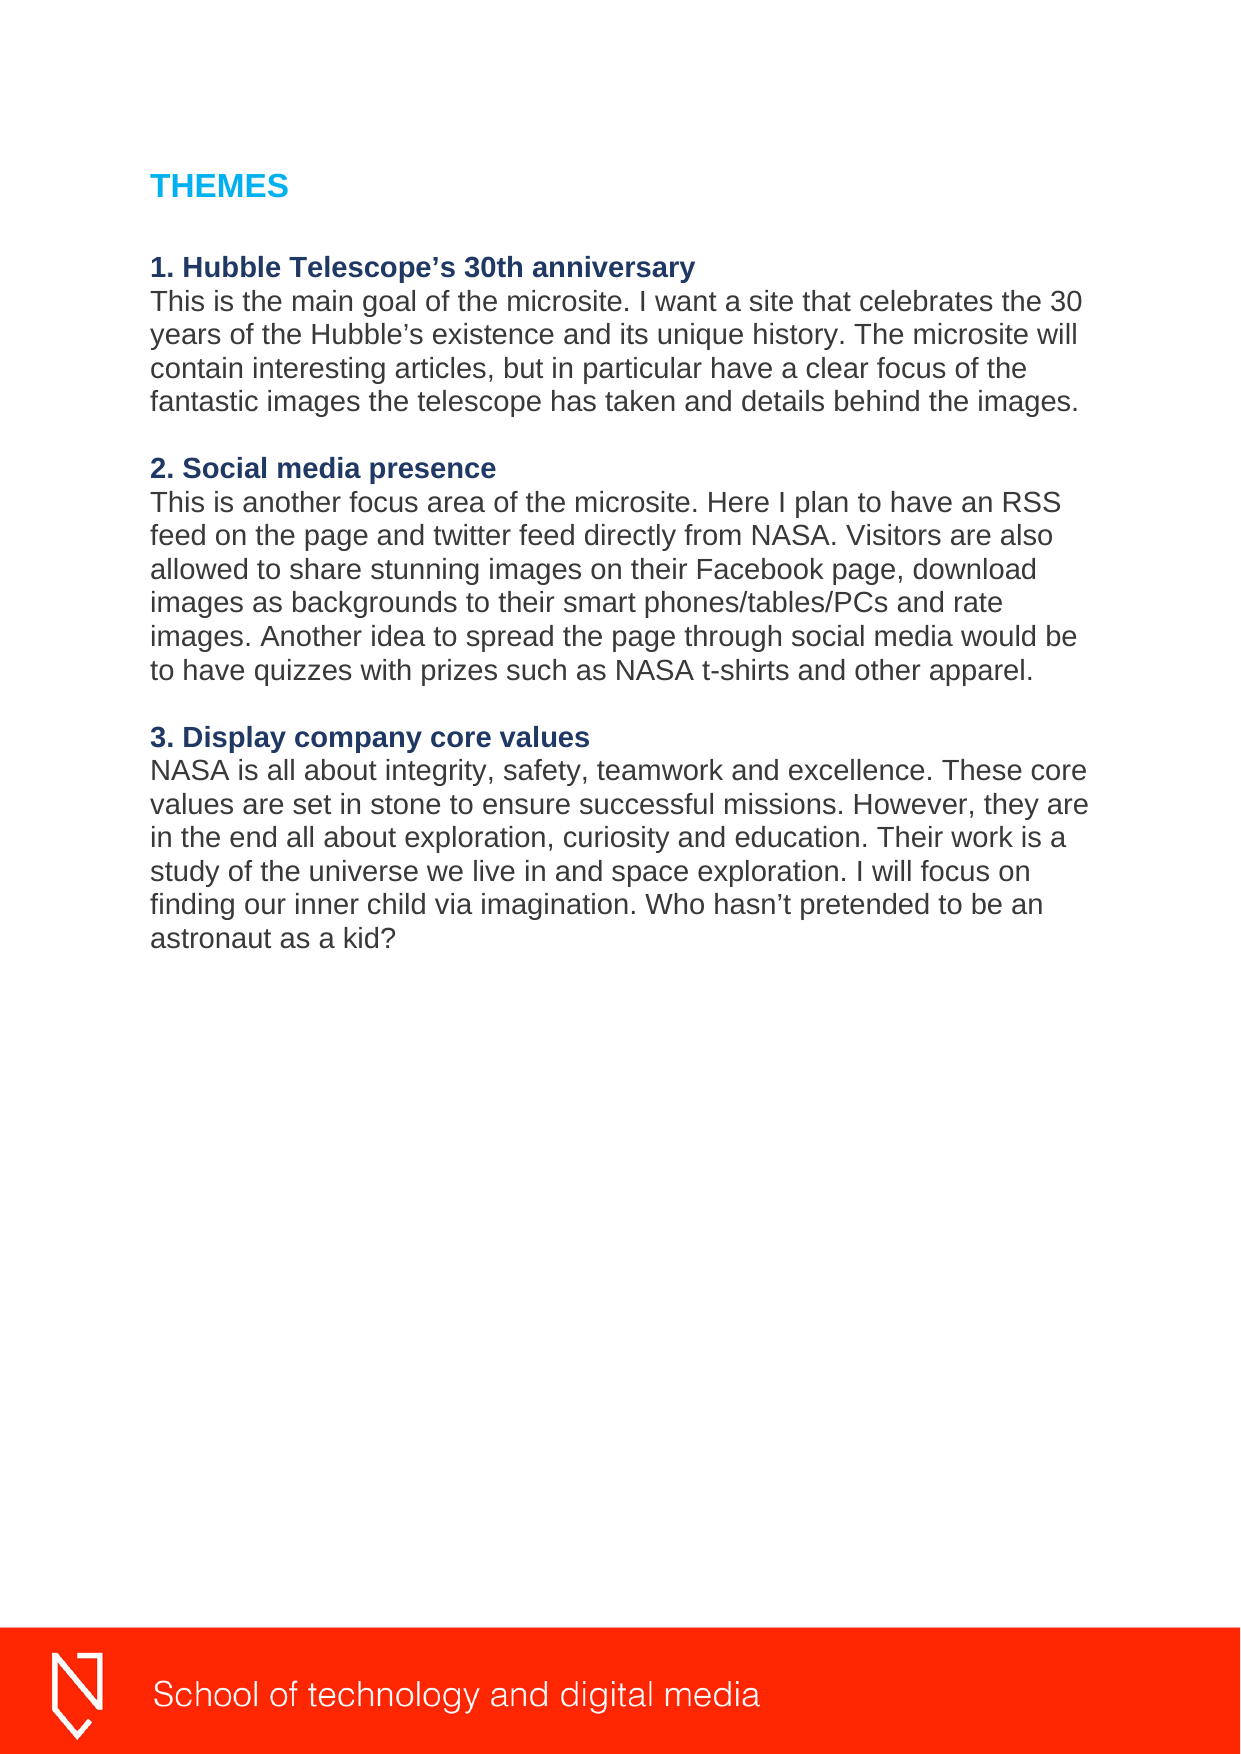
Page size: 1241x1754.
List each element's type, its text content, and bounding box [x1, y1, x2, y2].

text THEMES [150, 166, 1090, 205]
text 2. Social media presence [150, 451, 1090, 485]
text 3. Display company core values [150, 720, 1090, 753]
text This is the main goal of the microsite. I want a site that celebrates the 30 years of the Hubble’s existence and its unique history. The microsite will contain interesting articles, but in particular have a clear focus of the fantastic images the telescope has taken and details behind the images. [150, 284, 1090, 418]
text NASA is all about integrity, safety, teamwork and excellence. These core values are set in stone to ensure successful missions. However, they are in the end all about exploration, curiosity and education. Their work is a study of the universe we live in and space exploration. I will focus on finding our inner child via imagination. Who hasn’t pretended to be an astronaut as a kid? [150, 753, 1090, 954]
picture [0, 1618, 1241, 1754]
text This is another focus area of the microsite. Here I plan to have an RSS feed on the page and twitter feed directly from NASA. Visitors are also allowed to share stunning images on their Facebook page, download images as backgrounds to their smart phones/tables/PCs and rate images. Another idea to spread the page through social media would be to have quizzes with prizes such as NASA t-shirts and other apparel. [150, 485, 1090, 686]
text 1. Hubble Telescope’s 30th anniversary [150, 250, 1090, 284]
